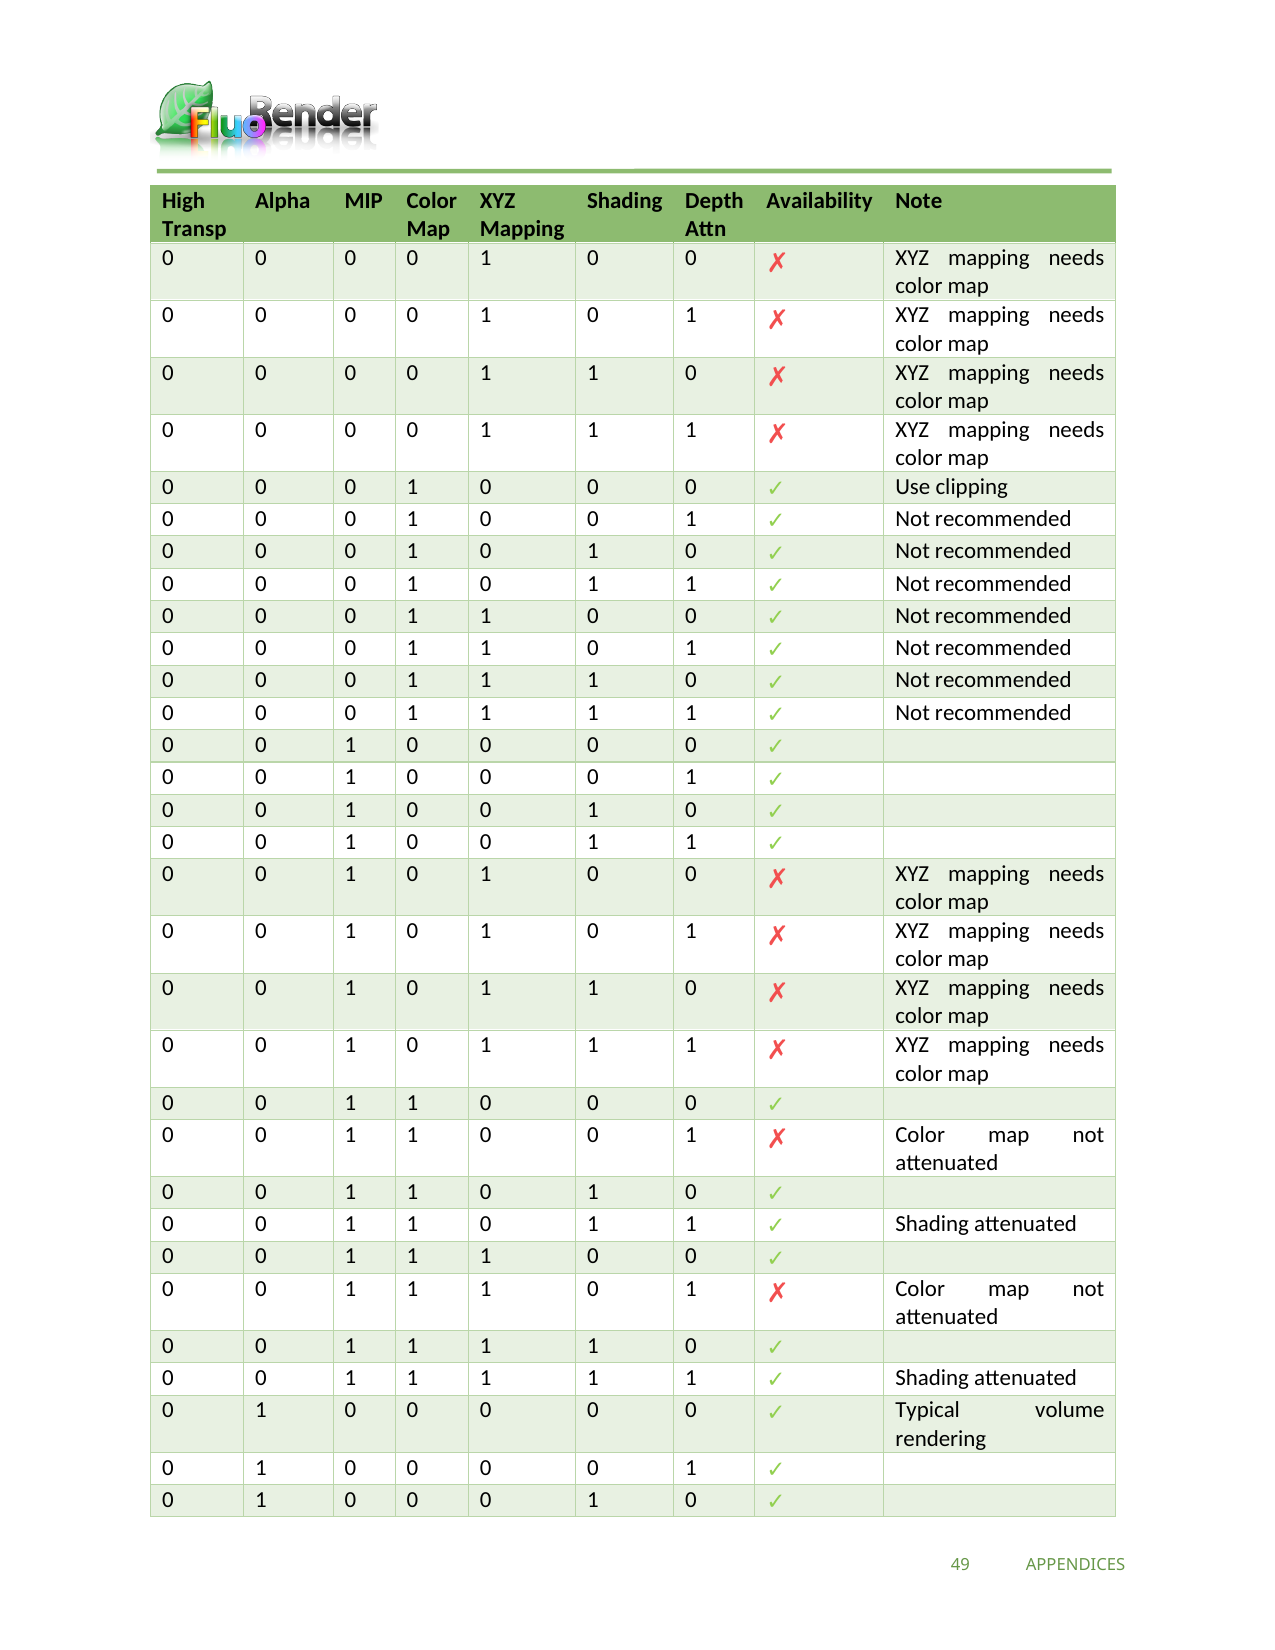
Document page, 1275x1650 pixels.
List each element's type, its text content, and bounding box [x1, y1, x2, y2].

table_cell 0 [469, 504, 575, 535]
table_cell 0 [334, 472, 395, 503]
table_cell 0 [674, 666, 754, 697]
table_cell 0 [396, 415, 468, 471]
table_cell 0 [244, 1363, 333, 1394]
table_cell 0 [674, 1331, 754, 1362]
table_cell 0 [469, 1120, 575, 1176]
table_cell 1 [396, 472, 468, 503]
table_cell 1 [396, 1242, 468, 1273]
table_cell 1 [674, 569, 754, 600]
table_cell 0 [244, 1031, 333, 1087]
table_cell [884, 1485, 1115, 1516]
table_cell 0 [674, 1485, 754, 1516]
table_cell 1 [334, 974, 395, 1029]
table_cell ✓ [755, 601, 883, 632]
table_cell 1 [396, 1274, 468, 1330]
table_cell ✗ [755, 415, 883, 471]
table_cell 0 [469, 730, 575, 761]
table_cell 1 [576, 536, 673, 568]
table_cell 0 [151, 1396, 243, 1452]
table_cell 0 [576, 601, 673, 632]
table_cell 1 [469, 1363, 575, 1394]
table_cell 0 [151, 633, 243, 664]
table_cell 1 [396, 1177, 468, 1208]
table_cell 0 [576, 1453, 673, 1484]
table_cell 1 [334, 730, 395, 761]
table_cell 1 [396, 504, 468, 535]
table_cell 0 [151, 569, 243, 600]
table_cell ✗ [755, 244, 883, 299]
table_cell 1 [469, 859, 575, 915]
table_cell 1 [674, 633, 754, 664]
table_cell 0 [334, 536, 395, 568]
table_cell [884, 1242, 1115, 1273]
table_cell 1 [244, 1396, 333, 1452]
table_cell XYZ mapping needs color map [884, 244, 1115, 299]
table_cell 0 [396, 1396, 468, 1452]
table_cell 1 [334, 1242, 395, 1273]
table_cell 0 [396, 358, 468, 414]
table_cell 0 [244, 633, 333, 664]
table_cell 0 [334, 633, 395, 664]
table_cell Not recommended [884, 698, 1115, 729]
table_cell 1 [334, 827, 395, 858]
table_cell 1 [469, 698, 575, 729]
table_cell 0 [576, 472, 673, 503]
table_cell 0 [396, 244, 468, 299]
table_cell 0 [151, 472, 243, 503]
table_cell ✓ [755, 569, 883, 600]
table_cell 0 [244, 1242, 333, 1273]
table_cell 1 [334, 916, 395, 972]
table_cell 0 [334, 698, 395, 729]
table_cell 0 [469, 1209, 575, 1241]
table_cell 0 [576, 1396, 673, 1452]
table_cell 0 [151, 1485, 243, 1516]
table_cell Use clipping [884, 472, 1115, 503]
table_cell 1 [576, 358, 673, 414]
table_cell [884, 763, 1115, 794]
table_cell ✓ [755, 827, 883, 858]
table_cell 0 [244, 1274, 333, 1330]
table_cell 0 [151, 1209, 243, 1241]
table_cell 1 [396, 1209, 468, 1241]
table_cell 0 [469, 1177, 575, 1208]
table_header Availability [755, 186, 883, 242]
table_cell XYZ mapping needs color map [884, 974, 1115, 1029]
table_cell 0 [244, 666, 333, 697]
table_cell 1 [334, 1177, 395, 1208]
table_cell [884, 795, 1115, 826]
table_cell 1 [576, 827, 673, 858]
table_cell 0 [469, 795, 575, 826]
table_cell 1 [469, 415, 575, 471]
table_cell 0 [244, 827, 333, 858]
table_cell 0 [674, 472, 754, 503]
table_cell 0 [151, 536, 243, 568]
table_cell 0 [674, 795, 754, 826]
table_cell 1 [334, 1274, 395, 1330]
table_cell 1 [469, 358, 575, 414]
table_cell 1 [674, 504, 754, 535]
table_cell ✓ [755, 1088, 883, 1119]
table_cell 0 [151, 1120, 243, 1176]
table_cell 1 [576, 1485, 673, 1516]
table_cell 0 [244, 795, 333, 826]
table_cell 1 [334, 859, 395, 915]
table_cell Not recommended [884, 601, 1115, 632]
table_cell 0 [576, 859, 673, 915]
table_cell 1 [674, 1453, 754, 1484]
table_cell 0 [334, 301, 395, 357]
table_cell 0 [244, 730, 333, 761]
table_cell 0 [151, 698, 243, 729]
table_header High Transp [151, 186, 243, 242]
table_cell 0 [576, 301, 673, 357]
table_cell 0 [396, 859, 468, 915]
table_cell Color map not attenuated [884, 1274, 1115, 1330]
table_cell 1 [469, 1242, 575, 1273]
table_cell 0 [469, 1088, 575, 1119]
table_cell [884, 1088, 1115, 1119]
table_cell 1 [396, 666, 468, 697]
table_cell 0 [334, 504, 395, 535]
table_cell 0 [151, 504, 243, 535]
table_cell 0 [396, 1453, 468, 1484]
table_cell 0 [469, 827, 575, 858]
table_cell 0 [674, 536, 754, 568]
table_cell 0 [576, 730, 673, 761]
table_cell 0 [334, 601, 395, 632]
table_cell 0 [244, 698, 333, 729]
table_cell 0 [244, 244, 333, 299]
table_cell Not recommended [884, 569, 1115, 600]
table_cell 0 [576, 916, 673, 972]
table_cell 0 [576, 763, 673, 794]
table_cell 1 [674, 916, 754, 972]
table_cell XYZ mapping needs color map [884, 358, 1115, 414]
table_cell 0 [576, 1242, 673, 1273]
table_cell XYZ mapping needs color map [884, 301, 1115, 357]
table_cell 1 [576, 1177, 673, 1208]
table_cell ✓ [755, 504, 883, 535]
table_cell 1 [396, 698, 468, 729]
table_cell 0 [396, 301, 468, 357]
table_cell 0 [151, 1331, 243, 1362]
table_cell 0 [396, 730, 468, 761]
table_cell 0 [244, 1120, 333, 1176]
table_cell 1 [396, 569, 468, 600]
table_cell ✓ [755, 633, 883, 664]
table_cell Typical volume rendering [884, 1396, 1115, 1452]
table_cell 1 [576, 1331, 673, 1362]
table_cell 1 [244, 1485, 333, 1516]
table_cell 0 [244, 472, 333, 503]
table_cell ✗ [755, 358, 883, 414]
table_cell 0 [674, 601, 754, 632]
table_cell ✓ [755, 1363, 883, 1394]
table_cell 0 [244, 301, 333, 357]
table_cell ✓ [755, 1177, 883, 1208]
table_cell 0 [576, 504, 673, 535]
table_cell [884, 827, 1115, 858]
table_cell 0 [334, 569, 395, 600]
table_cell 1 [674, 698, 754, 729]
table_cell ✗ [755, 1120, 883, 1176]
table_cell 1 [674, 1031, 754, 1087]
table_header MIP [334, 186, 395, 242]
table_cell XYZ mapping needs color map [884, 1031, 1115, 1087]
table_cell 1 [396, 536, 468, 568]
table_cell ✓ [755, 666, 883, 697]
table_cell 0 [151, 1274, 243, 1330]
table_cell 1 [396, 1331, 468, 1362]
table_cell 0 [244, 536, 333, 568]
table_cell 1 [576, 698, 673, 729]
table_cell 0 [151, 1363, 243, 1394]
table_cell 1 [396, 1363, 468, 1394]
table_cell 0 [396, 1485, 468, 1516]
table_cell 0 [151, 730, 243, 761]
table_cell 1 [396, 601, 468, 632]
table_cell 1 [674, 1363, 754, 1394]
table_cell 0 [151, 301, 243, 357]
table_cell ✗ [755, 859, 883, 915]
table_cell 0 [151, 859, 243, 915]
table_cell 0 [674, 730, 754, 761]
table_header Color Map [396, 186, 468, 242]
table_cell 0 [674, 1396, 754, 1452]
table_cell 0 [334, 1485, 395, 1516]
table_cell 0 [576, 1088, 673, 1119]
table_cell 0 [469, 763, 575, 794]
table_cell 0 [469, 472, 575, 503]
table_cell Shading attenuated [884, 1209, 1115, 1241]
table_cell 0 [244, 601, 333, 632]
table_cell 1 [469, 601, 575, 632]
table_cell [884, 1177, 1115, 1208]
table_cell 1 [469, 916, 575, 972]
table_cell 1 [469, 301, 575, 357]
table_cell 1 [244, 1453, 333, 1484]
table_cell 1 [469, 1331, 575, 1362]
table_cell 0 [334, 1453, 395, 1484]
table_cell ✗ [755, 916, 883, 972]
table_cell 1 [334, 1120, 395, 1176]
table_cell 1 [674, 1120, 754, 1176]
table_cell 0 [576, 633, 673, 664]
table_cell 1 [334, 795, 395, 826]
table_cell 1 [674, 1209, 754, 1241]
table_cell [884, 730, 1115, 761]
table_cell ✗ [755, 301, 883, 357]
table_cell 1 [469, 1031, 575, 1087]
table_cell ✓ [755, 1209, 883, 1241]
table_cell 0 [151, 916, 243, 972]
table_cell ✓ [755, 1396, 883, 1452]
table_cell 0 [151, 763, 243, 794]
table_cell 1 [469, 666, 575, 697]
table_cell 0 [244, 974, 333, 1029]
table_cell ✓ [755, 698, 883, 729]
table_cell 0 [244, 1209, 333, 1241]
table_cell 0 [244, 763, 333, 794]
table_cell 1 [469, 974, 575, 1029]
table_cell ✓ [755, 472, 883, 503]
table_cell 0 [469, 1485, 575, 1516]
table_cell 0 [244, 504, 333, 535]
table_cell 0 [674, 358, 754, 414]
table_cell XYZ mapping needs color map [884, 415, 1115, 471]
table_cell 0 [244, 1177, 333, 1208]
table_cell 0 [244, 916, 333, 972]
table_cell ✗ [755, 974, 883, 1029]
table_cell 1 [576, 795, 673, 826]
table_cell ✓ [755, 1242, 883, 1273]
table_cell 0 [244, 358, 333, 414]
table_header Alpha [244, 186, 333, 242]
table_cell 0 [469, 1396, 575, 1452]
table_cell 0 [151, 415, 243, 471]
table_cell 0 [151, 795, 243, 826]
table_cell ✓ [755, 730, 883, 761]
table_cell 0 [674, 859, 754, 915]
table_cell 0 [576, 1274, 673, 1330]
table_cell Not recommended [884, 666, 1115, 697]
table_cell 1 [334, 1088, 395, 1119]
table_cell 0 [674, 1177, 754, 1208]
table_cell 0 [334, 415, 395, 471]
table_cell 1 [334, 1331, 395, 1362]
table_cell 0 [674, 244, 754, 299]
table_cell 0 [151, 1177, 243, 1208]
table_cell 0 [469, 1453, 575, 1484]
table_cell 0 [396, 916, 468, 972]
table_cell ✗ [755, 1274, 883, 1330]
table_cell 0 [151, 666, 243, 697]
table_cell 0 [151, 1031, 243, 1087]
table_cell Not recommended [884, 504, 1115, 535]
table_cell 0 [334, 358, 395, 414]
table_cell ✓ [755, 1453, 883, 1484]
table_cell 0 [469, 536, 575, 568]
table_cell 0 [151, 358, 243, 414]
table_cell 0 [396, 763, 468, 794]
table_cell 0 [576, 1120, 673, 1176]
table_cell 1 [576, 1209, 673, 1241]
table_cell Not recommended [884, 536, 1115, 568]
table_cell 1 [334, 1209, 395, 1241]
table_cell 0 [244, 1088, 333, 1119]
table_cell 0 [674, 1088, 754, 1119]
table_cell Shading attenuated [884, 1363, 1115, 1394]
table_cell 1 [396, 1120, 468, 1176]
table_cell 1 [576, 1031, 673, 1087]
table_cell 0 [151, 827, 243, 858]
table_cell ✓ [755, 763, 883, 794]
table_cell 0 [244, 1331, 333, 1362]
table_cell 0 [674, 974, 754, 1029]
table_cell XYZ mapping needs color map [884, 859, 1115, 915]
table_cell XYZ mapping needs color map [884, 916, 1115, 972]
table_header Shading [576, 186, 673, 242]
table_cell ✓ [755, 536, 883, 568]
table_cell 0 [244, 569, 333, 600]
table_cell 0 [244, 859, 333, 915]
table_cell 1 [334, 1363, 395, 1394]
table_cell 0 [151, 244, 243, 299]
table_cell 1 [576, 569, 673, 600]
table_cell ✗ [755, 1031, 883, 1087]
table_cell 1 [396, 633, 468, 664]
table_header Depth Attn [674, 186, 754, 242]
table_cell 0 [334, 666, 395, 697]
table_cell [884, 1453, 1115, 1484]
table_cell 1 [576, 666, 673, 697]
table_cell 0 [151, 601, 243, 632]
table_cell 0 [334, 1396, 395, 1452]
table_cell 1 [469, 244, 575, 299]
table_cell 0 [334, 244, 395, 299]
table_cell ✓ [755, 795, 883, 826]
table_cell 0 [396, 795, 468, 826]
table_cell 1 [334, 763, 395, 794]
table_cell 1 [334, 1031, 395, 1087]
table_header XYZ Mapping [469, 186, 575, 242]
table_cell 1 [674, 301, 754, 357]
table_cell 1 [396, 1088, 468, 1119]
table_cell 0 [396, 1031, 468, 1087]
table_cell 0 [674, 1242, 754, 1273]
table_cell ✓ [755, 1331, 883, 1362]
table_cell 0 [151, 1453, 243, 1484]
table_cell 1 [576, 974, 673, 1029]
table_cell [884, 1331, 1115, 1362]
table_header Note [884, 186, 1115, 242]
table_cell Color map not attenuated [884, 1120, 1115, 1176]
table_cell 0 [576, 244, 673, 299]
table_cell 0 [469, 569, 575, 600]
table_cell 0 [244, 415, 333, 471]
table_cell 1 [469, 1274, 575, 1330]
table_cell 1 [576, 415, 673, 471]
table_cell 1 [674, 415, 754, 471]
table_cell 1 [674, 827, 754, 858]
table_cell 0 [396, 827, 468, 858]
table_cell 0 [151, 974, 243, 1029]
table_cell 0 [396, 974, 468, 1029]
picture [150, 75, 379, 162]
table_cell 1 [576, 1363, 673, 1394]
table_cell 1 [674, 1274, 754, 1330]
table_cell 0 [151, 1242, 243, 1273]
table_cell Not recommended [884, 633, 1115, 664]
table_cell 1 [469, 633, 575, 664]
table_cell 1 [674, 763, 754, 794]
table_cell ✓ [755, 1485, 883, 1516]
table_cell 0 [151, 1088, 243, 1119]
